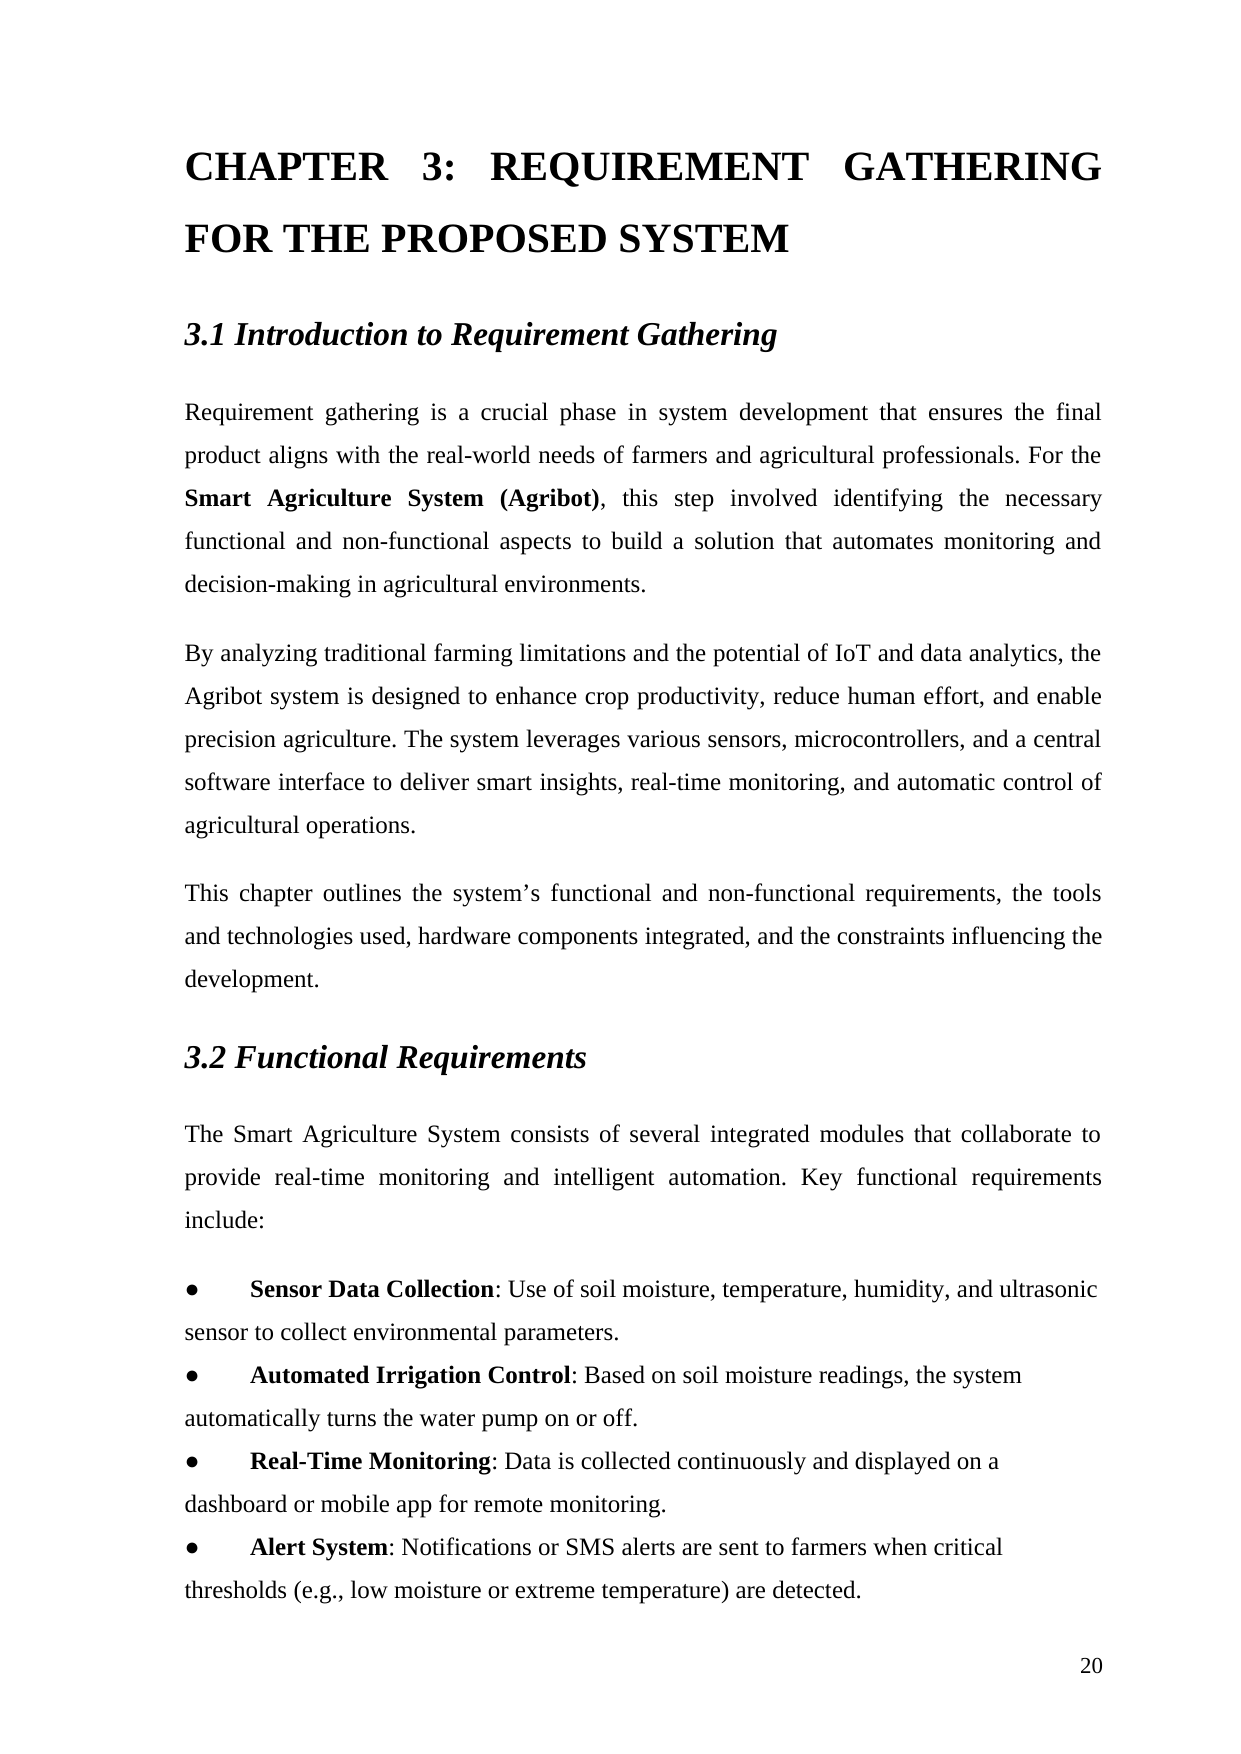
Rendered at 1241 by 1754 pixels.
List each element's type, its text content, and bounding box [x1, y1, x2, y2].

list Sensor Data Collection: Use of soil moisture, temperature, humidity, and ultrasonic sensor to collect environmental parameters. [184, 1274, 1103, 1346]
text This chapter outlines the system’s functional and non-functional requirements, the tools and technologies used, hardware components integrated, and the constraints influencing the development. [184, 878, 1103, 993]
subtitle 3.1 Introduction to Requirement Gathering [184, 314, 1103, 353]
list Automated Irrigation Control: Based on soil moisture readings, the system automatically turns the water pump on or off. [184, 1360, 1103, 1432]
list Alert System: Notifications or SMS alerts are sent to farmers when critical thresholds (e.g., low moisture or extreme temperature) are detected. [184, 1532, 1103, 1604]
text Requirement gathering is a crucial phase in system development that ensures the final product aligns with the real-world needs of farmers and agricultural professionals. For the Smart Agriculture System (Agribot), this step involved identifying the necessary functional and non-functional aspects to build a solution that automates monitoring and decision-making in agricultural environments. [184, 397, 1103, 598]
text The Smart Agriculture System consists of several integrated modules that collaborate to provide real-time monitoring and intelligent automation. Key functional requirements include: [184, 1119, 1103, 1234]
text By analyzing traditional farming limitations and the potential of IoT and data analytics, the Agribot system is designed to enhance crop productivity, reduce human effort, and enable precision agriculture. The system leverages various sensors, microcontrollers, and a central software interface to deliver smart insights, real-time monitoring, and automatic control of agricultural operations. [184, 638, 1103, 839]
subtitle 3.2 Functional Requirements [184, 1037, 1103, 1075]
list Real-Time Monitoring: Data is collected continuously and displayed on a dashboard or mobile app for remote monitoring. [184, 1446, 1103, 1518]
subtitle CHAPTER 3: REQUIREMENT GATHERING FOR THE PROPOSED SYSTEM [184, 142, 1103, 261]
